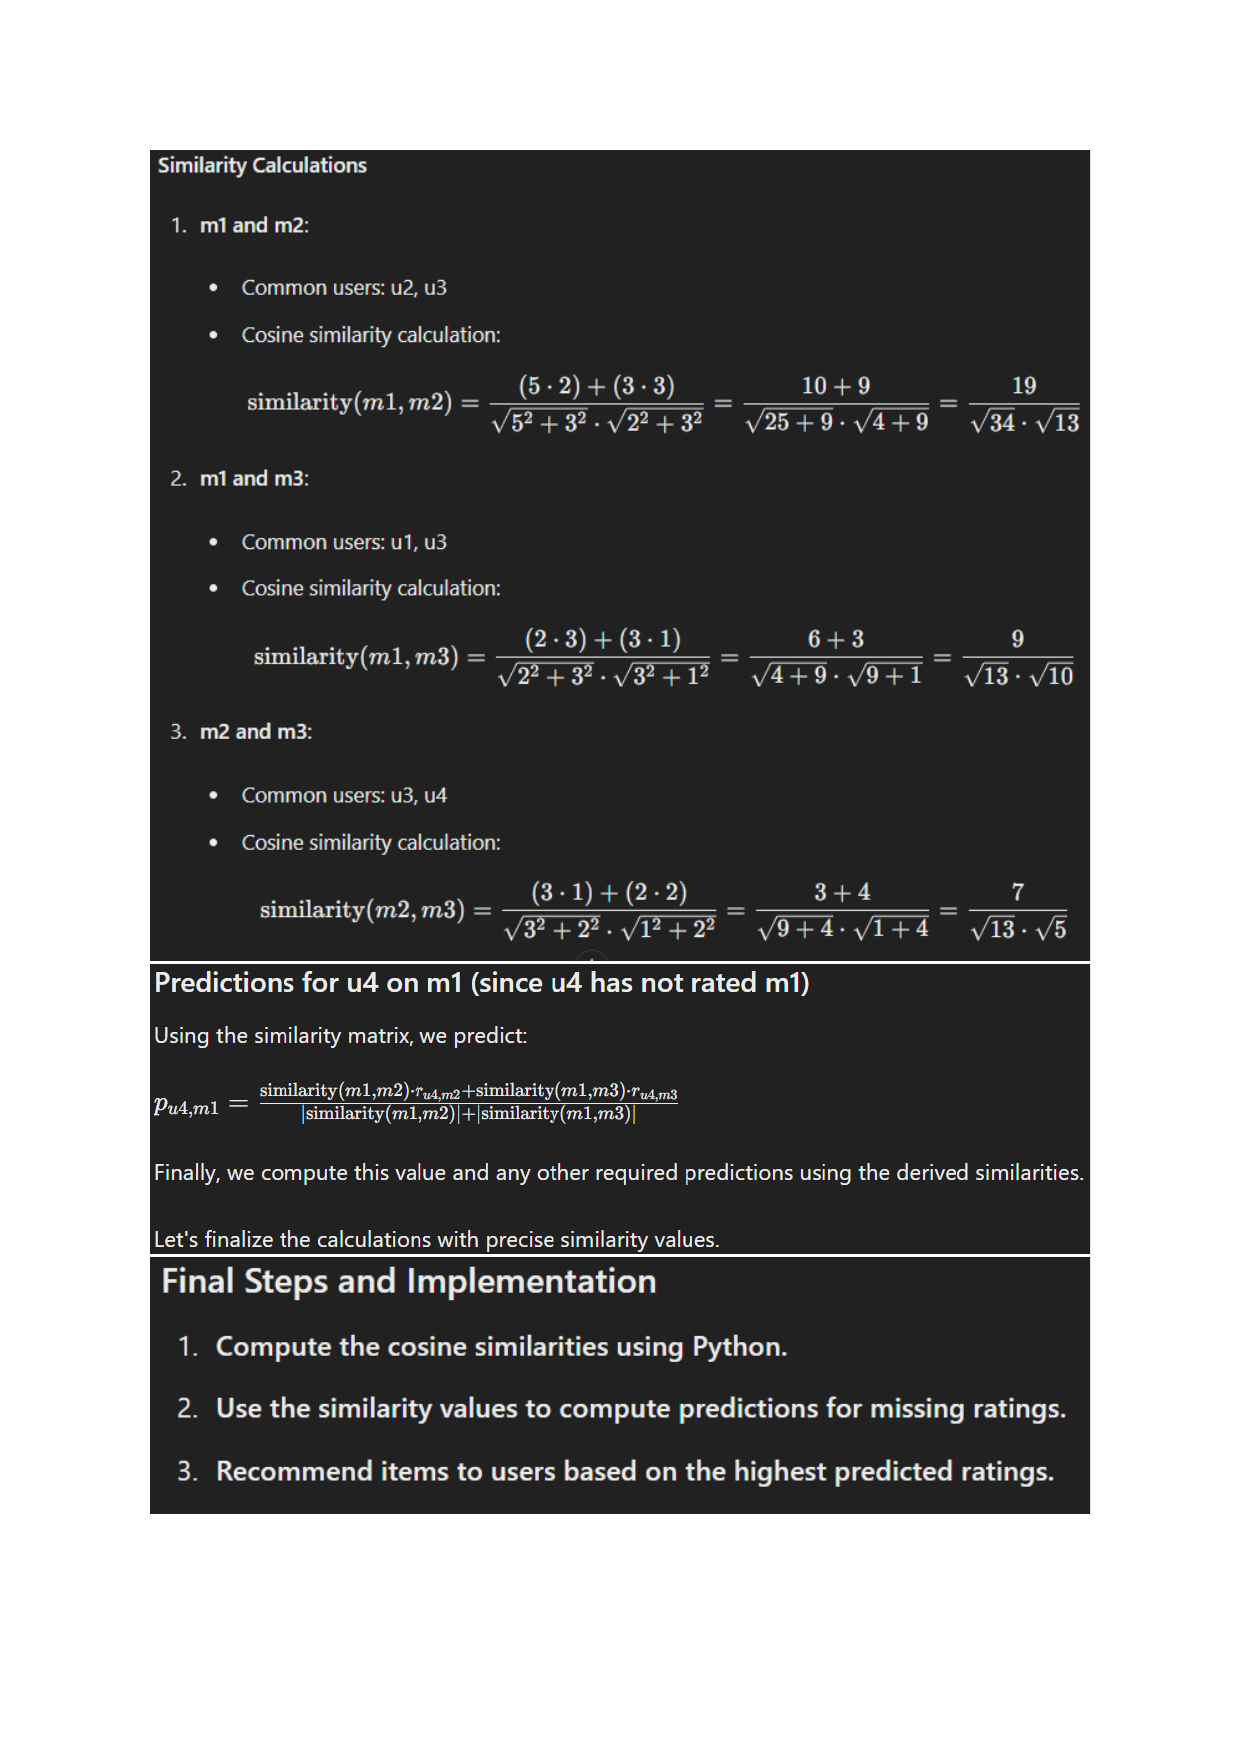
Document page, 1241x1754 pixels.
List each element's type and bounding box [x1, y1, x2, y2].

picture [150, 150, 1091, 961]
picture [150, 964, 1091, 1254]
picture [150, 1257, 1091, 1514]
